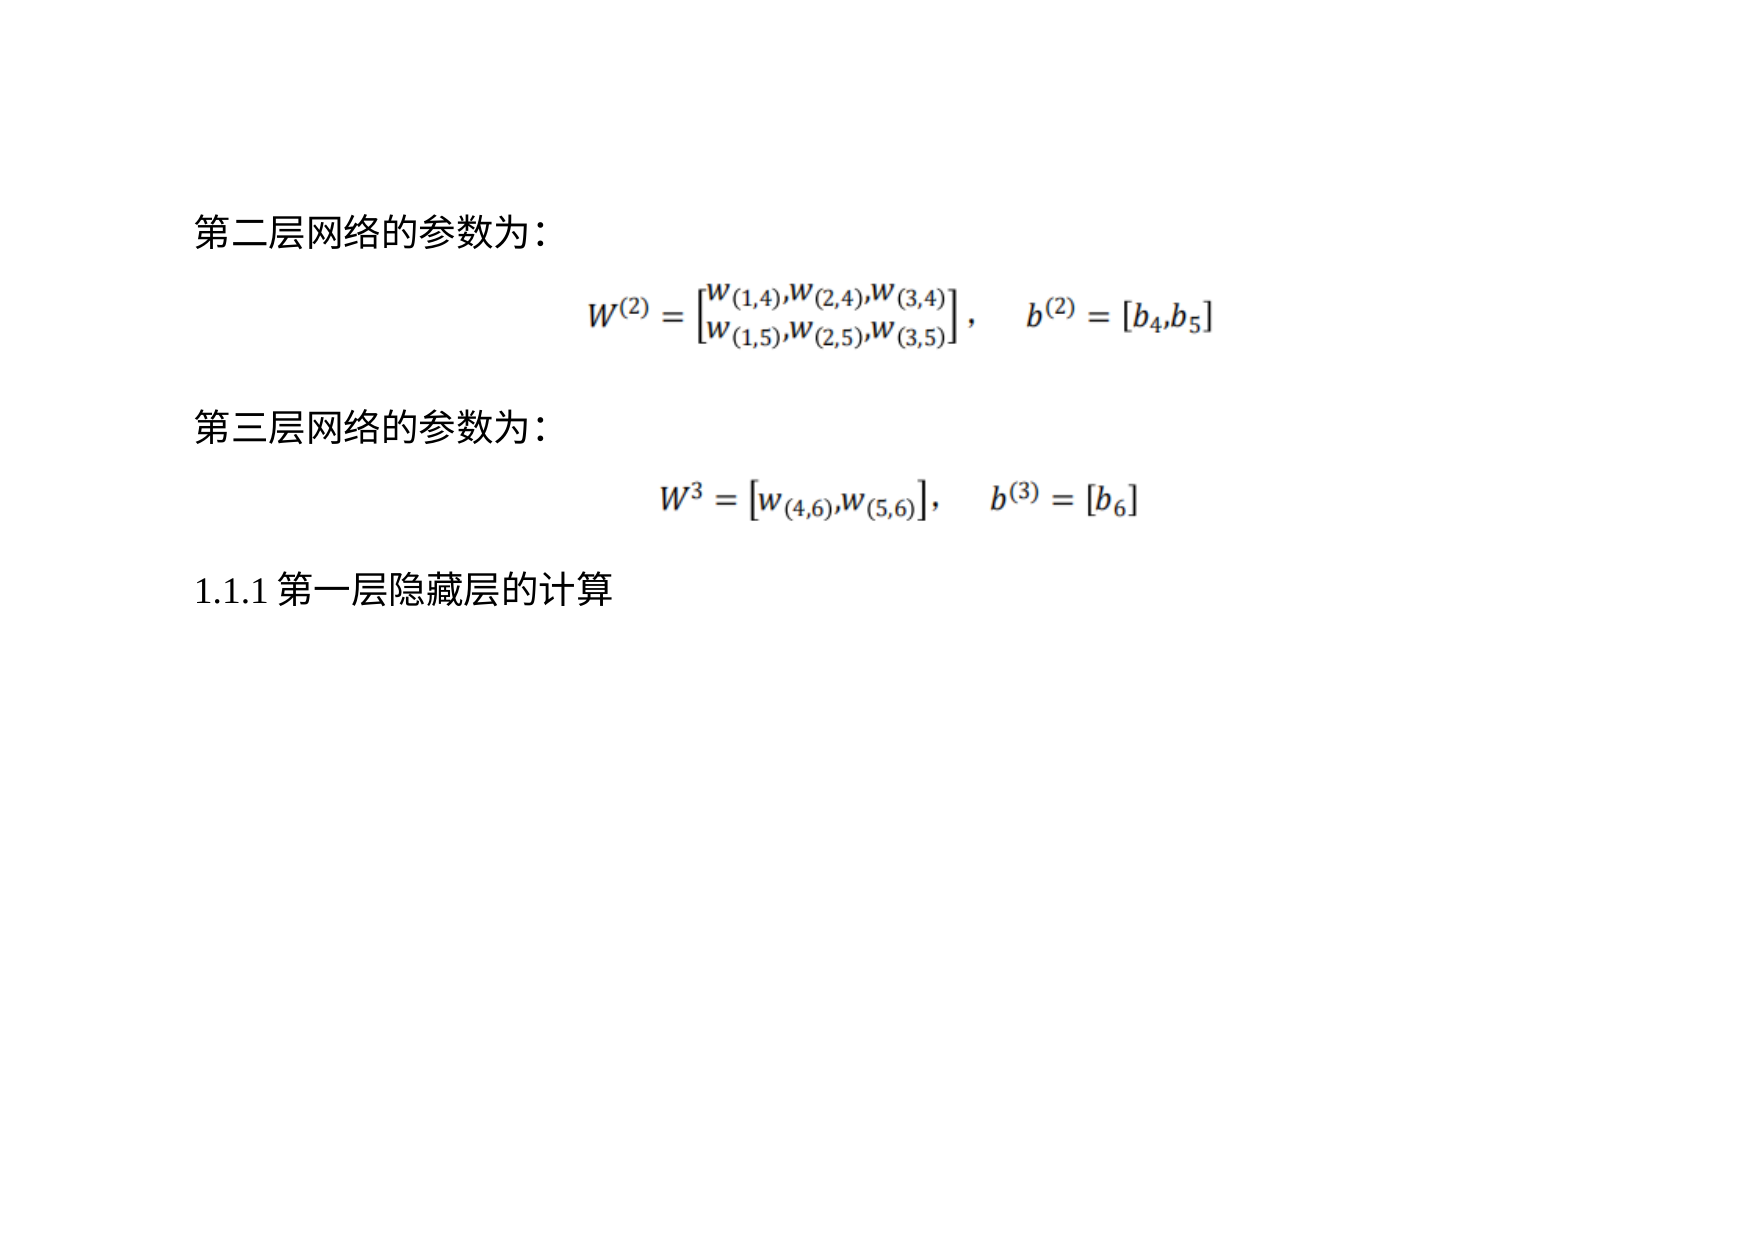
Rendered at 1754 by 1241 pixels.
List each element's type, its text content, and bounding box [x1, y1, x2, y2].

picture [614, 457, 1184, 537]
text 1.1.1第一层隐藏层的计算 [150, 555, 1604, 620]
text 第三层网络的参数为： [150, 393, 1604, 458]
picture [556, 262, 1242, 366]
text 第二层网络的参数为： [150, 198, 1604, 263]
